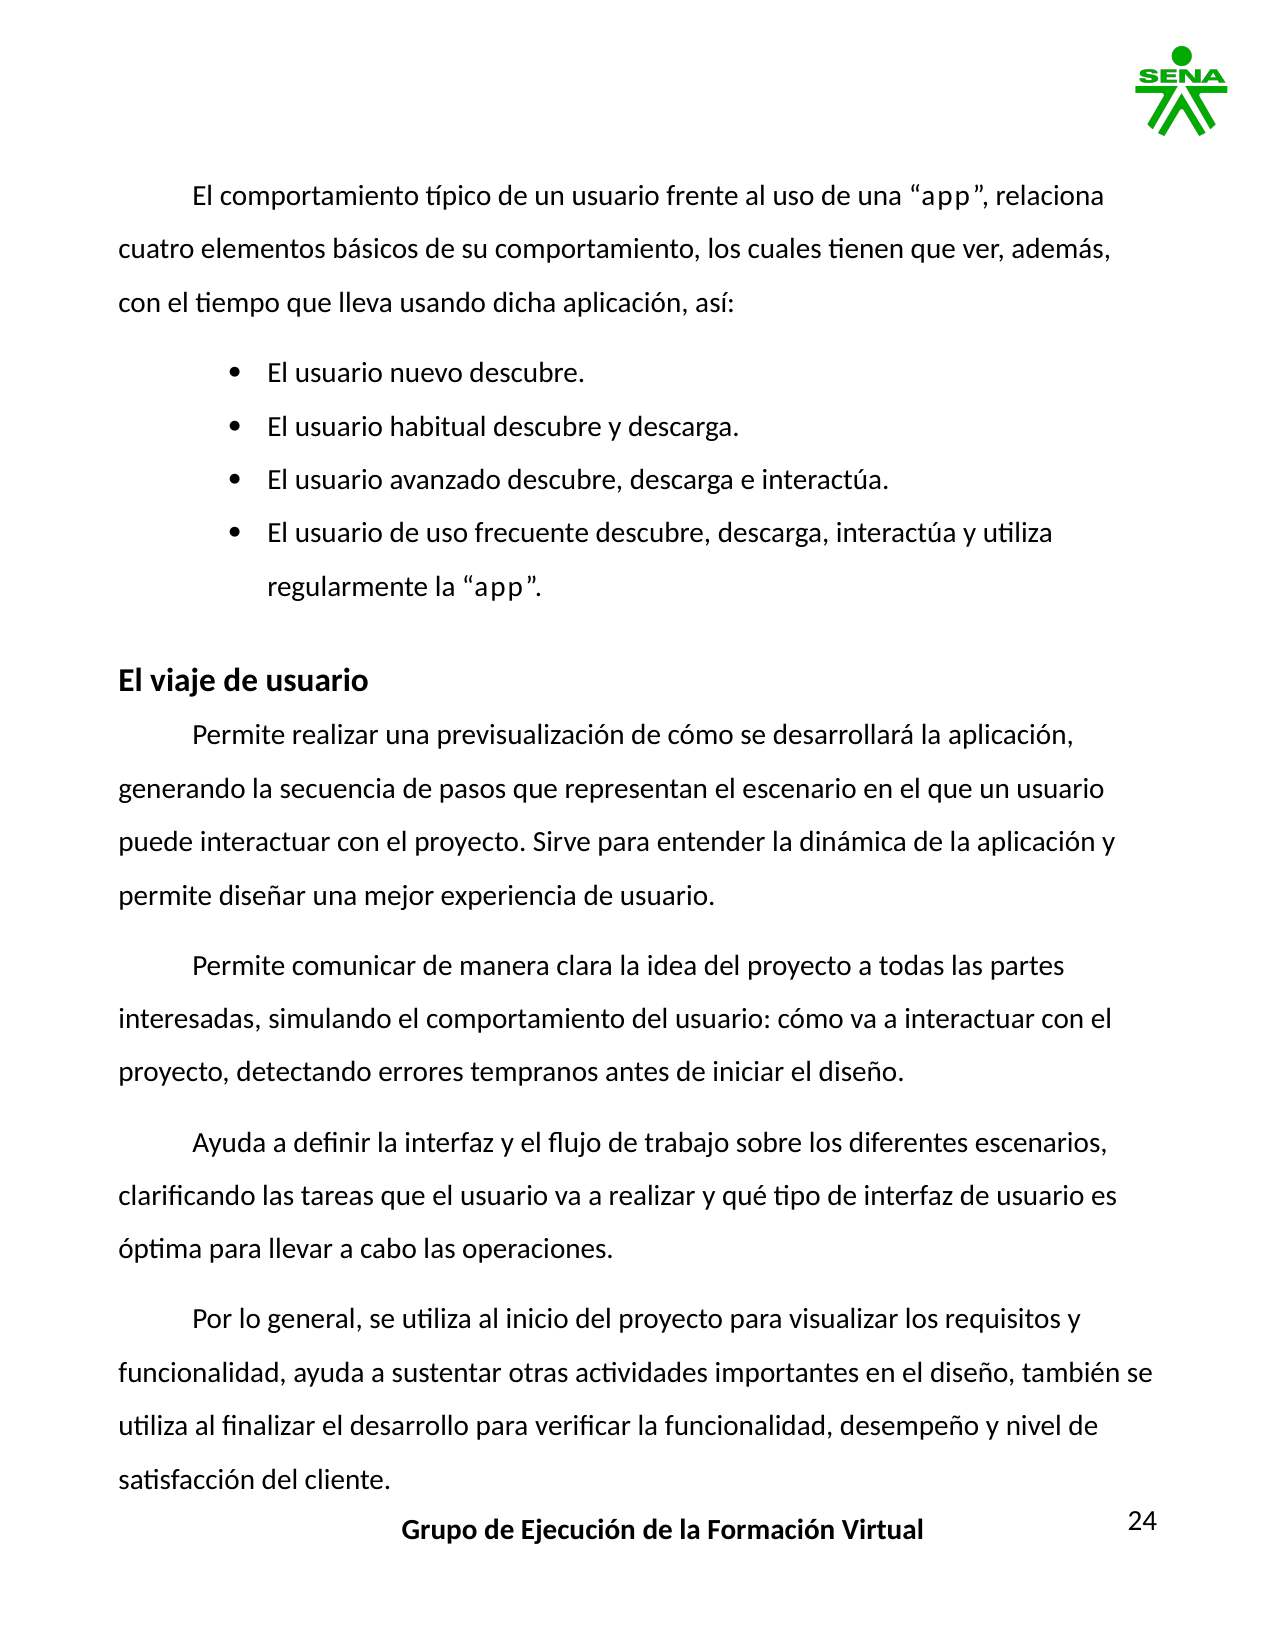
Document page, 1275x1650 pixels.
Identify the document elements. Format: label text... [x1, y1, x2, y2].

list El usuario nuevo descubre. [229, 354, 1157, 390]
subtitle El viaje de usuario [118, 659, 1157, 699]
text Ayuda a definir la interfaz y el flujo de trabajo sobre los diferentes escenarios, clarificando las tareas que el usuario va a realizar y qué tipo de interfaz de usuario es óptima para llevar a cabo las operaciones. [118, 1124, 1157, 1266]
text Por lo general, se utiliza al inicio del proyecto para visualizar los requisitos y funcionalidad, ayuda a sustentar otras actividades importantes en el diseño, también se utiliza al finalizar el desarrollo para verificar la funcionalidad, desempeño y nivel de satisfacción del cliente. [118, 1301, 1157, 1497]
text Permite comunicar de manera clara la idea del proyecto a todas las partes interesadas, simulando el comportamiento del usuario: cómo va a interactuar con el proyecto, detectando errores tempranos antes de iniciar el diseño. [118, 947, 1157, 1089]
picture [1135, 46, 1228, 136]
list El usuario de uso frecuente descubre, descarga, interactúa y utiliza regularmente la “app”. [229, 514, 1157, 603]
text Permite realizar una previsualización de cómo se desarrollará la aplicación, generando la secuencia de pasos que representan el escenario en el que un usuario puede interactuar con el proyecto. Sirve para entender la dinámica de la aplicación y permite diseñar una mejor experiencia de usuario. [118, 716, 1157, 912]
text El comportamiento típico de un usuario frente al uso de una “app”, relaciona cuatro elementos básicos de su comportamiento, los cuales tienen que ver, además, con el tiempo que lleva usando dicha aplicación, así: [118, 177, 1157, 320]
list El usuario habitual descubre y descarga. [229, 408, 1157, 443]
list El usuario avanzado descubre, descarga e interactúa. [229, 461, 1157, 497]
